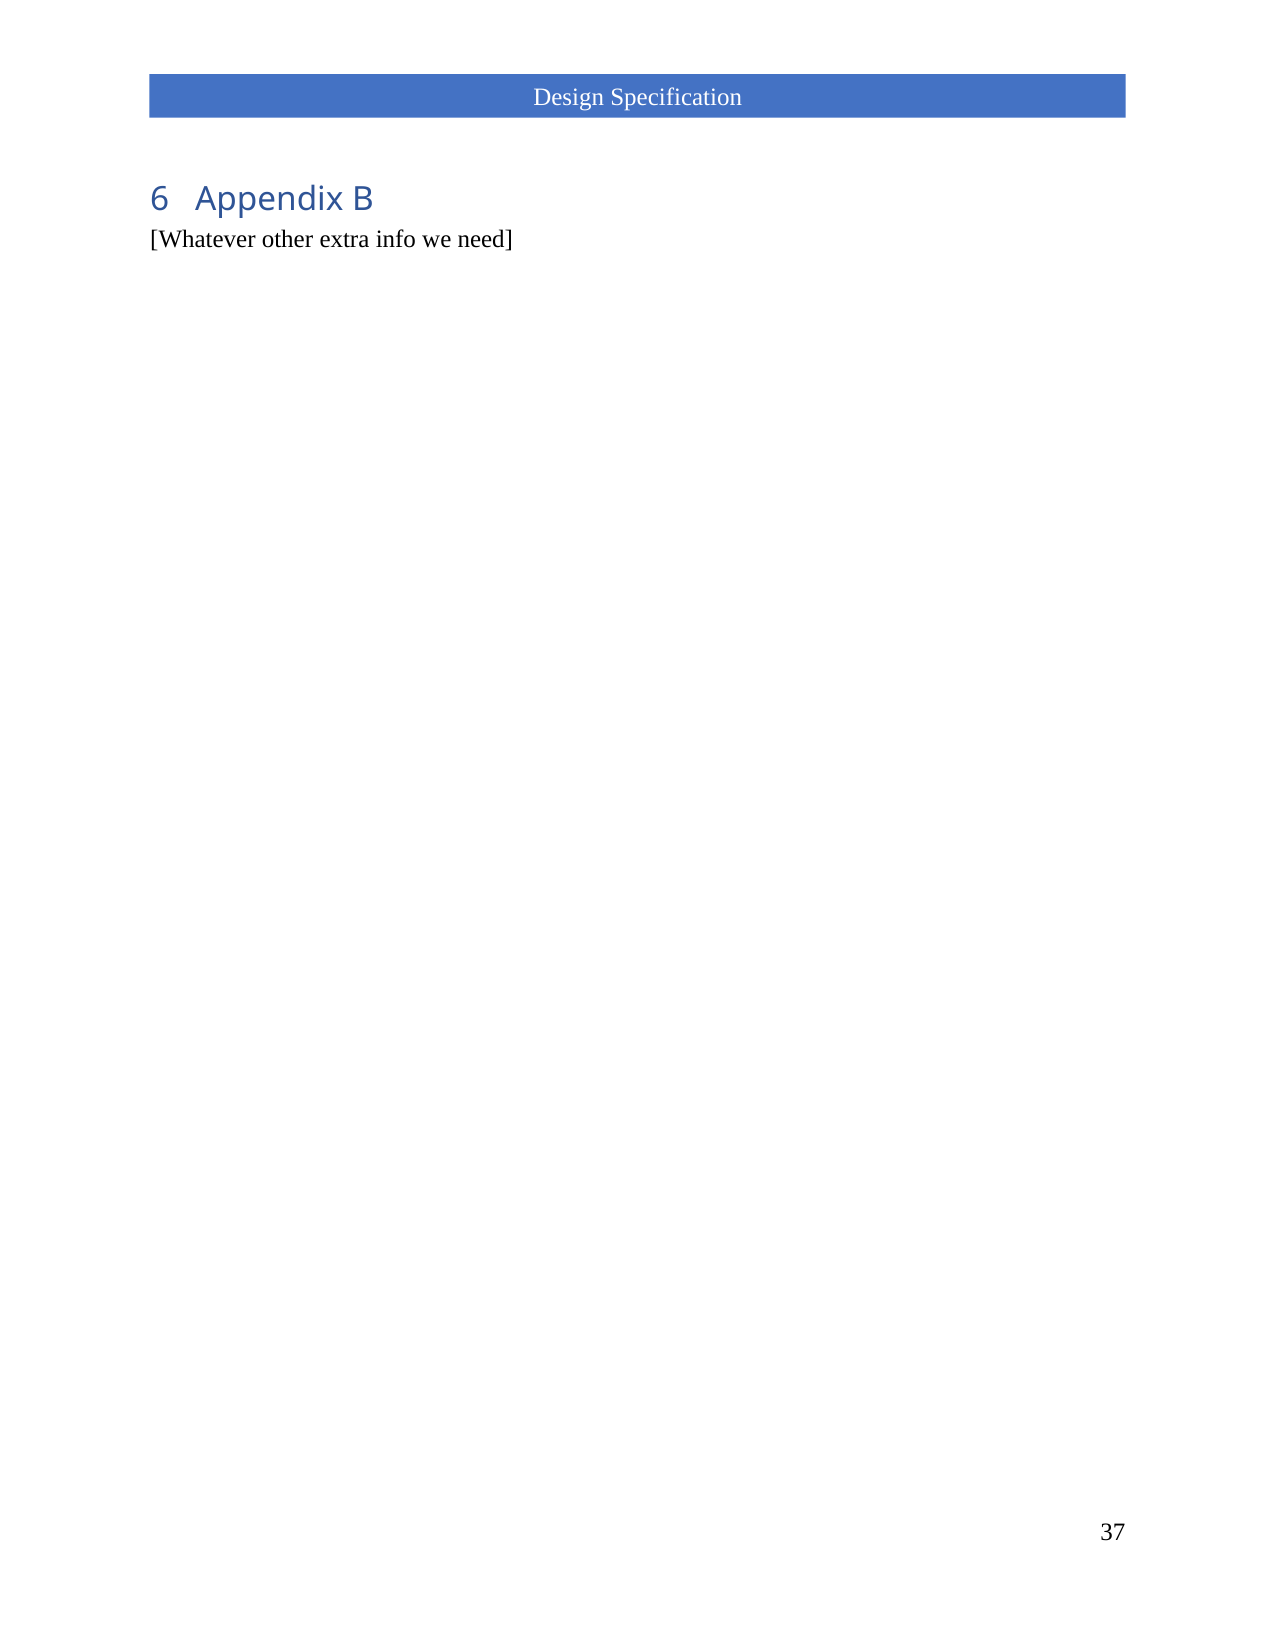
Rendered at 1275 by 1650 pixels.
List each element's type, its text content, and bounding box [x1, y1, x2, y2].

text [Whatever other extra info we need] [150, 224, 1125, 253]
subtitle Appendix B [150, 175, 1125, 220]
